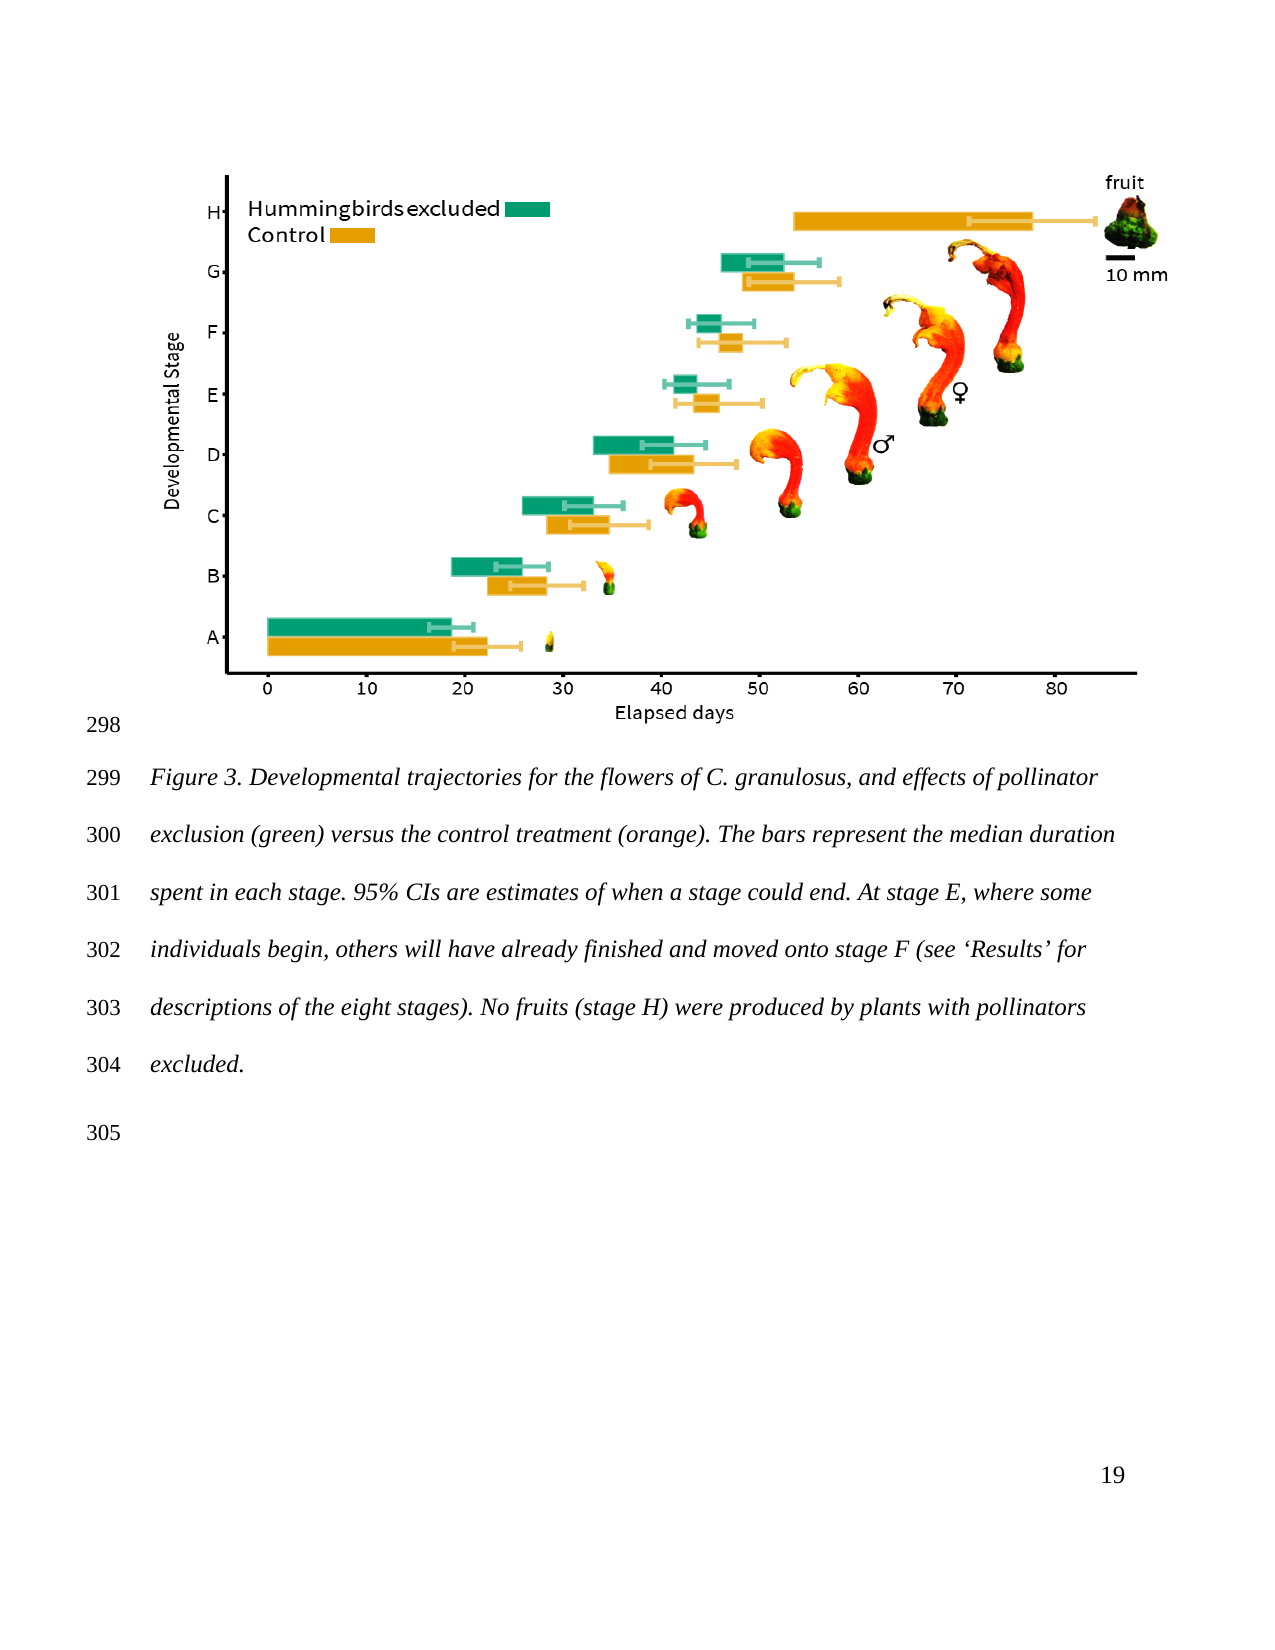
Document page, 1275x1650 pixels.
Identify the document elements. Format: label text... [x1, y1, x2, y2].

picture [150, 150, 1186, 733]
text Figure 3. Developmental trajectories for the flowers of C. granulosus, and effects of pollinator exclusion (green) versus the control treatment (orange). The bars represent the median duration spent in each stage. 95% CIs are estimates of when a stage could end. At stage E, where some individuals begin, others will have already finished and moved onto stage F (see ‘Results’ for descriptions of the eight stages). No fruits (stage H) were produced by plants with pollinators excluded. [150, 762, 1125, 1078]
